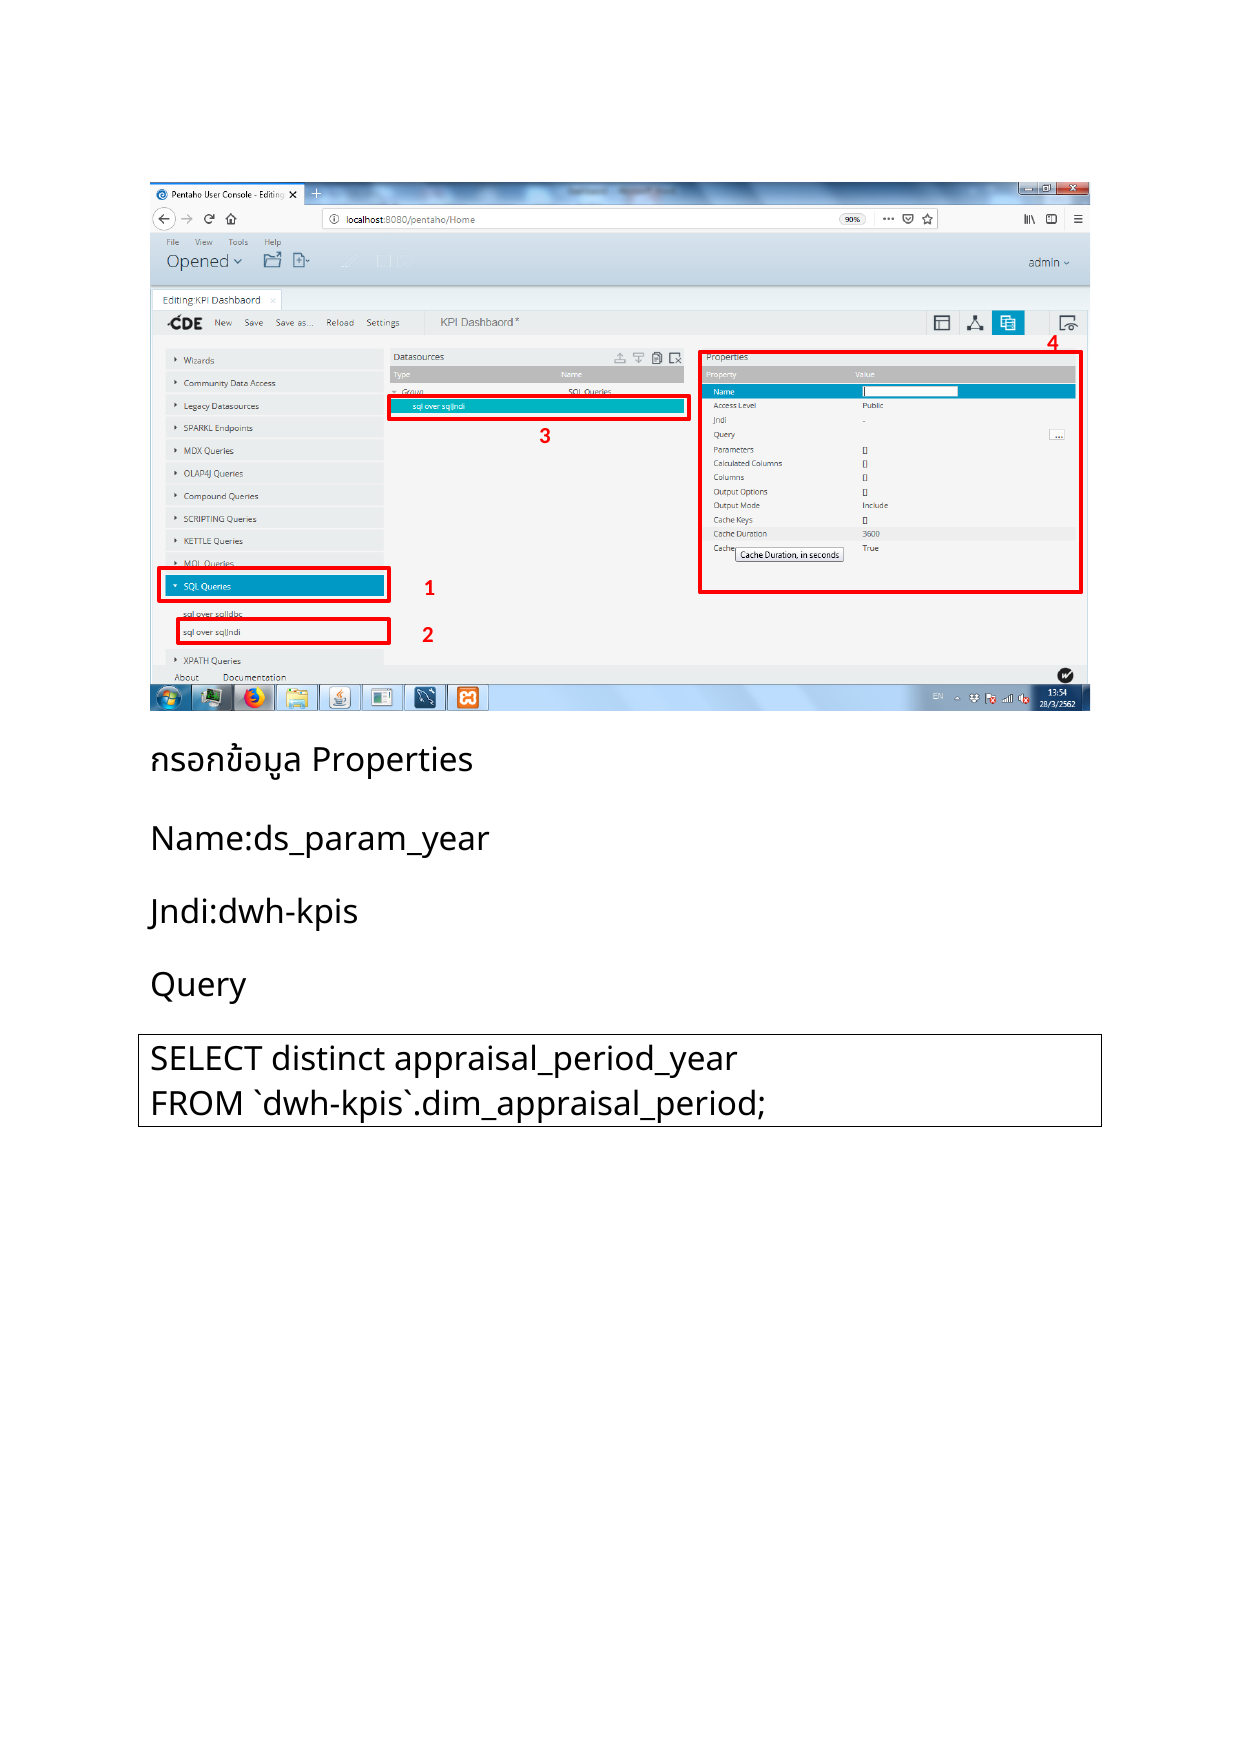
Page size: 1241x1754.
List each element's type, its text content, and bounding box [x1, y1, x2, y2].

text Jndi:dwh-kpis [150, 888, 1090, 933]
picture [150, 182, 1091, 711]
table_header SELECT distinct appraisal_period_year FROM `dwh-kpis`.dim_appraisal_period; [139, 1035, 1101, 1126]
text กรอกข้อมูล Properties [150, 736, 1090, 786]
text Query [150, 961, 1090, 1006]
text Name:ds_param_year [150, 815, 1090, 860]
